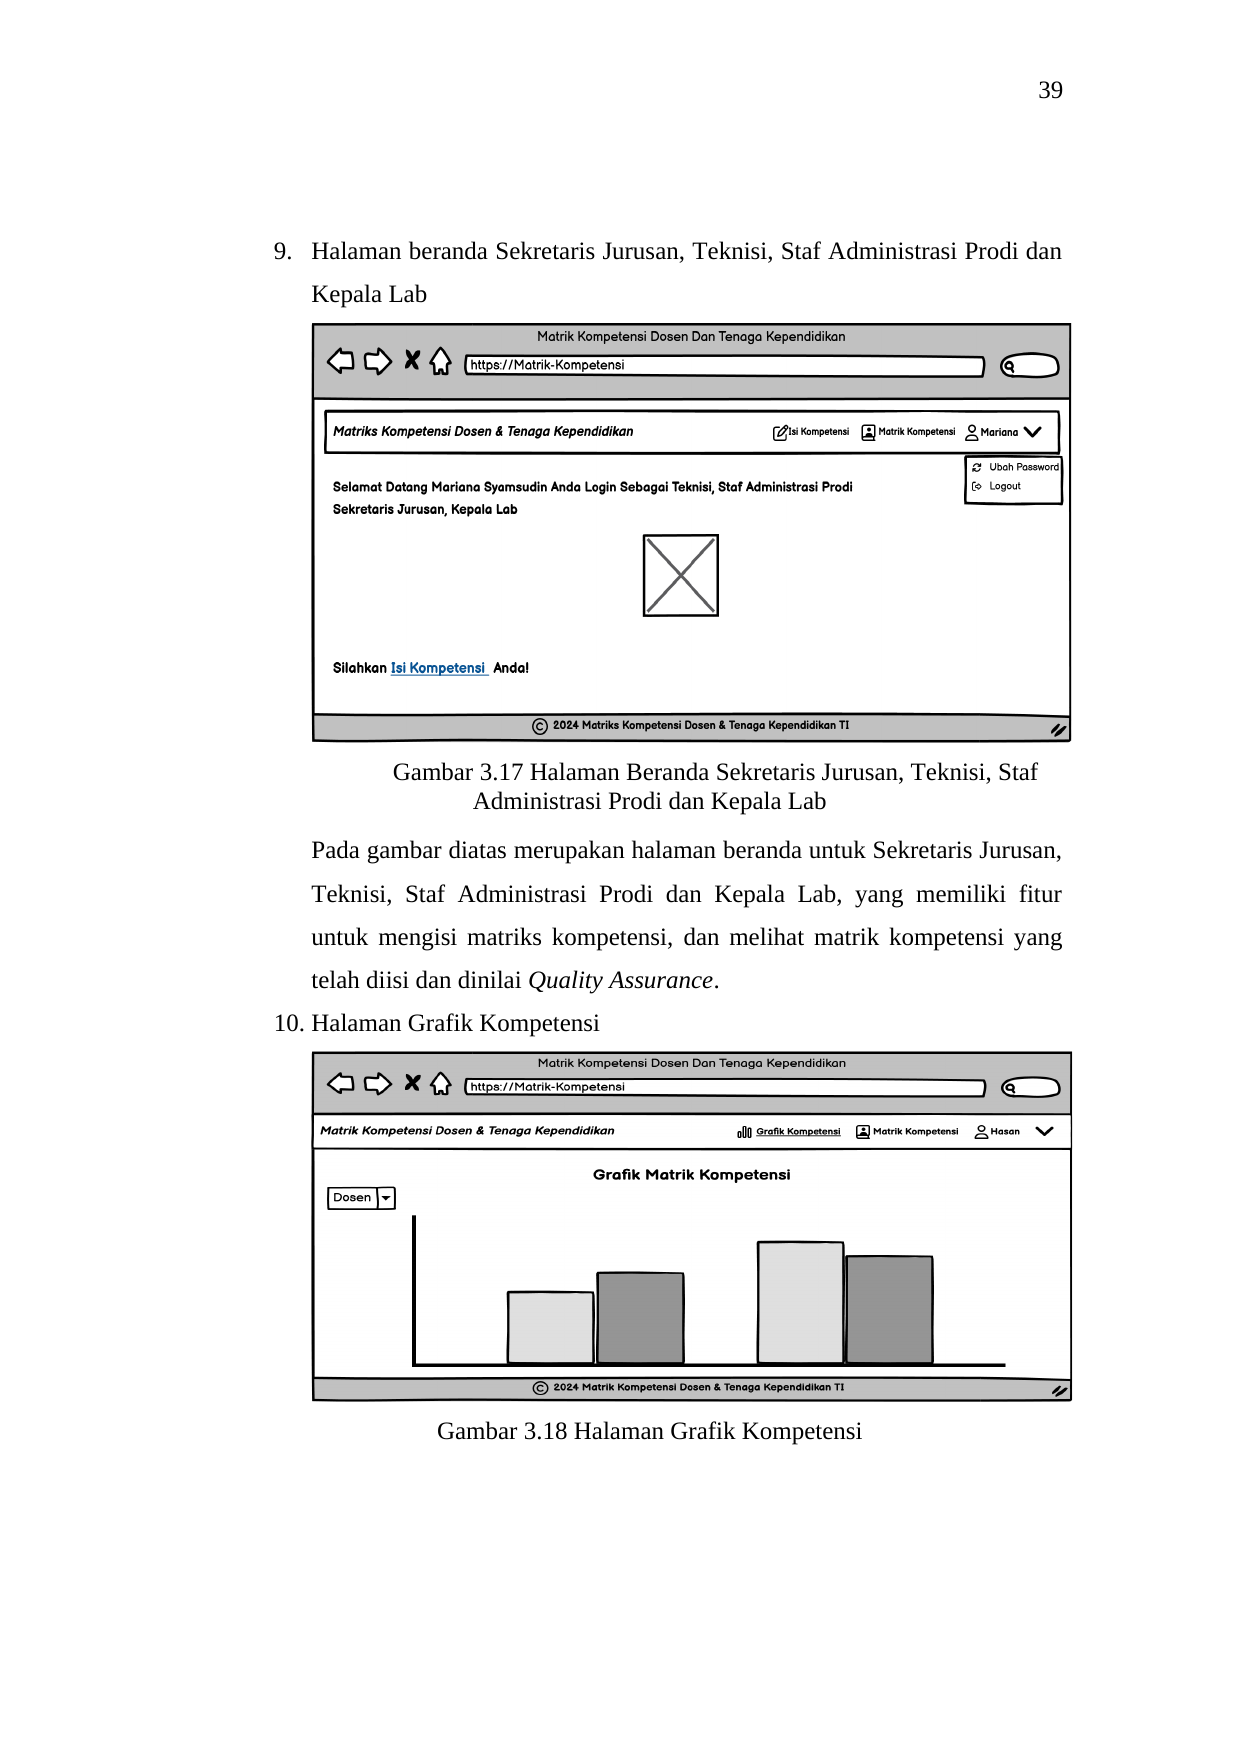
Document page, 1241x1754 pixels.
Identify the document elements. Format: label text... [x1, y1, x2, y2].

text Gambar 3.18 Halaman Grafik Kompetensi [236, 1416, 1063, 1445]
list Pada gambar diatas merupakan halaman beranda untuk Sekretaris Jurusan, Teknisi, Staf Administrasi Prodi dan Kepala Lab, yang memiliki fitur untuk mengisi matriks kompetensi, dan melihat matrik kompetensi yang telah diisi dan dinilai Quality Assurance. [311, 836, 1063, 994]
list Halaman Grafik Kompetensi [274, 1008, 1063, 1037]
picture [311, 322, 1072, 743]
text Gambar 3.17 Halaman Beranda Sekretaris Jurusan, Teknisi, Staf Administrasi Prodi dan Kepala Lab [236, 757, 1063, 815]
picture [311, 1051, 1073, 1402]
list Halaman beranda Sekretaris Jurusan, Teknisi, Staf Administrasi Prodi dan Kepala Lab [274, 236, 1063, 308]
